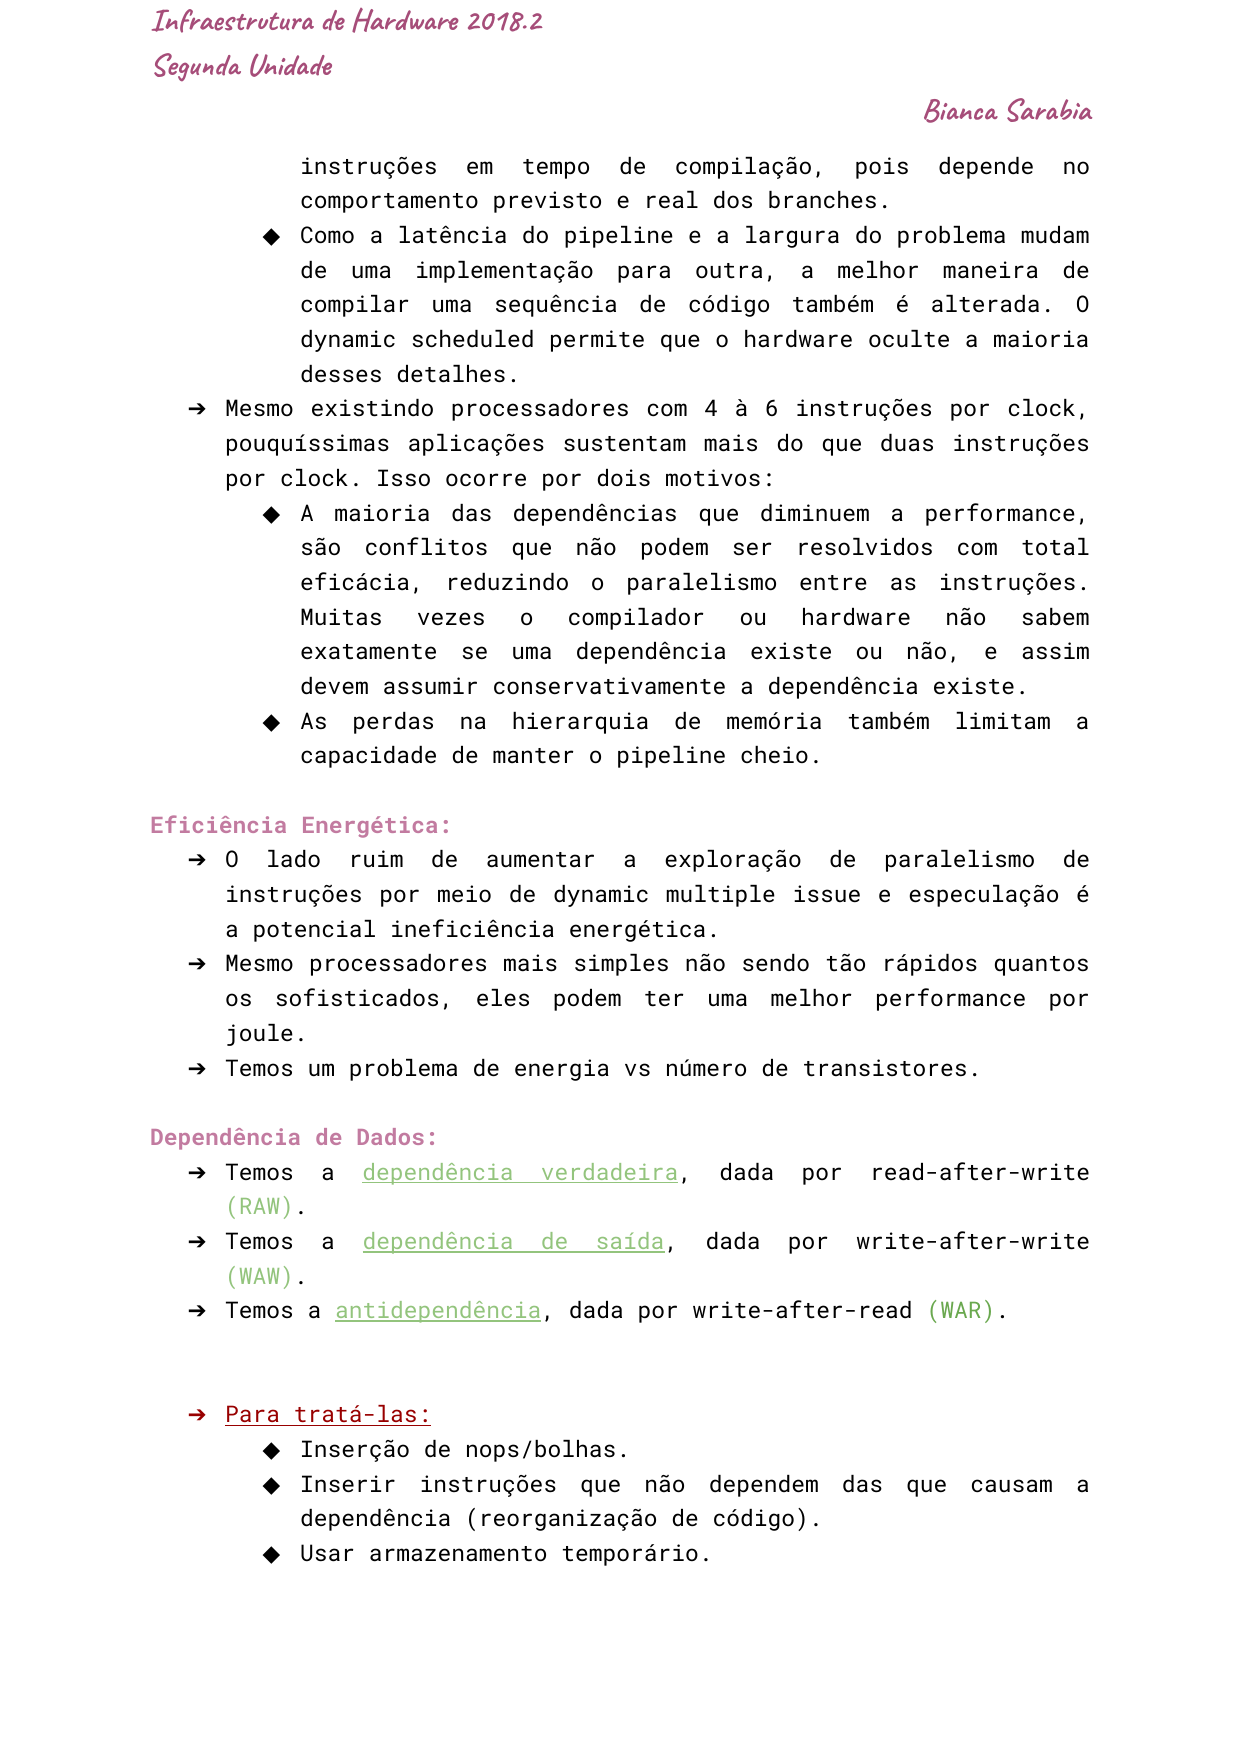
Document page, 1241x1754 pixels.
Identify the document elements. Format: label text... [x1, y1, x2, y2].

list Temos a antidependência, dada por write-after-read (WAR). [187, 1295, 1090, 1325]
text Dependência de Dados: [150, 1121, 1090, 1151]
list Inserção de nops/bolhas. [262, 1433, 1090, 1464]
list O lado ruim de aumentar a exploração de paralelismo de instruções por meio de dynamic multiple issue e especulação é a potencial ineficiência energética. [187, 844, 1090, 943]
list Mesmo existindo processadores com 4 à 6 instruções por clock, pouquíssimas aplicações sustentam mais do que duas instruções por clock. Isso ocorre por dois motivos: [187, 393, 1090, 492]
list Temos a dependência verdadeira, dada por read-after-write (RAW). [187, 1156, 1090, 1221]
list Usar armazenamento temporário. [262, 1537, 1090, 1568]
list Temos a dependência de saída, dada por write-after-write (WAW). [187, 1225, 1090, 1290]
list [262, 150, 1090, 215]
list As perdas na hierarquia de memória também limitam a capacidade de manter o pipeline cheio. [262, 705, 1090, 770]
list Inserir instruções que não dependem das que causam a dependência (reorganização de código). [262, 1468, 1090, 1533]
list Mesmo processadores mais simples não sendo tão rápidos quantos os sofisticados, eles podem ter uma melhor performance por joule. [187, 948, 1090, 1047]
list Para tratá-las: [187, 1399, 1090, 1429]
list Temos um problema de energia vs número de transistores. [187, 1052, 1090, 1082]
list A maioria das dependências que diminuem a performance, são conflitos que não podem ser resolvidos com total eficácia, reduzindo o paralelismo entre as instruções. Muitas vezes o compilador ou hardware não sabem exatamente se uma dependência existe ou não, e assim devem assumir conservativamente a dependência existe. [262, 497, 1090, 701]
text Eficiência Energética: [150, 809, 1090, 839]
list Como a latência do pipeline e a largura do problema mudam de uma implementação para outra, a melhor maneira de compilar uma sequência de código também é alterada. O dynamic scheduled permite que o hardware oculte a maioria desses detalhes. [262, 219, 1090, 388]
